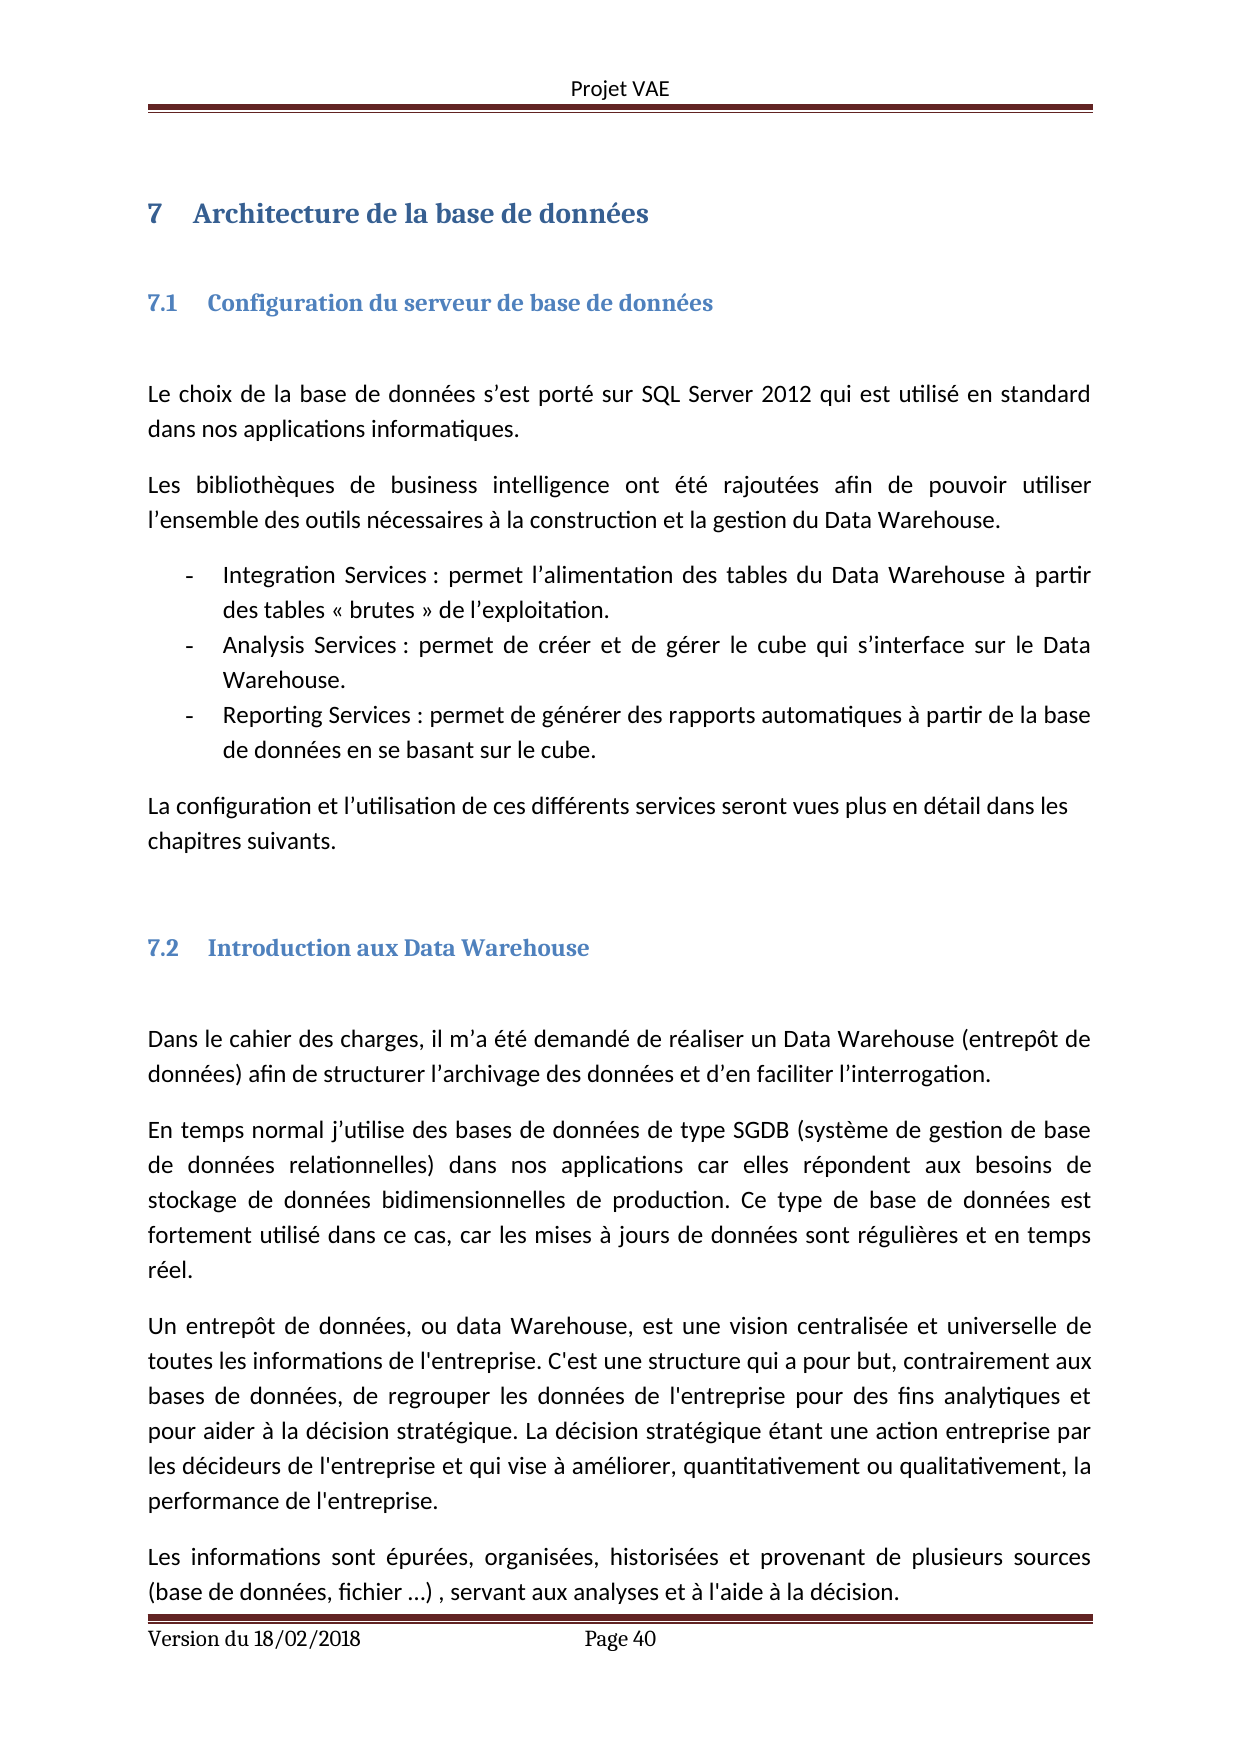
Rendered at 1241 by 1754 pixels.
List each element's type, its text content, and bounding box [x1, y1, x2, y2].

subtitle Configuration du serveur de base de données [148, 289, 1093, 318]
list Integration Services : permet l’alimentation des tables du Data Warehouse à partir des tables « brutes » de l’exploitation. [185, 560, 1093, 625]
list Reporting Services : permet de générer des rapports automatiques à partir de la base de données en se basant sur le cube. [185, 700, 1093, 765]
subtitle Introduction aux Data Warehouse [148, 934, 1093, 963]
list Analysis Services : permet de créer et de gérer le cube qui s’interface sur le Data Warehouse. [185, 630, 1093, 695]
text La configuration et l’utilisation de ces différents services seront vues plus en détail dans les chapitres suivants. [148, 791, 1093, 856]
text Dans le cahier des charges, il m’a été demandé de réaliser un Data Warehouse (entrepôt de données) afin de structurer l’archivage des données et d’en faciliter l’interrogation. [148, 1023, 1093, 1089]
text Un entrepôt de données, ou data Warehouse, est une vision centralisée et universelle de toutes les informations de l'entreprise. C'est une structure qui a pour but, contrairement aux bases de données, de regrouper les données de l'entreprise pour des fins analytiques et pour aider à la décision stratégique. La décision stratégique étant une action entreprise par les décideurs de l'entreprise et qui vise à améliorer, quantitativement ou qualitativement, la performance de l'entreprise. [148, 1310, 1093, 1515]
text Les bibliothèques de business intelligence ont été rajoutées afin de pouvoir utiliser l’ensemble des outils nécessaires à la construction et la gestion du Data Warehouse. [148, 469, 1093, 534]
subtitle Architecture de la base de données [148, 198, 1093, 231]
text Les informations sont épurées, organisées, historisées et provenant de plusieurs sources (base de données, fichier …) , servant aux analyses et à l'aide à la décision. [148, 1541, 1093, 1606]
text Le choix de la base de données s’est porté sur SQL Server 2012 qui est utilisé en standard dans nos applications informatiques. [148, 378, 1093, 443]
text En temps normal j’utilise des bases de données de type SGDB (système de gestion de base de données relationnelles) dans nos applications car elles répondent aux besoins de stockage de données bidimensionnelles de production. Ce type de base de données est fortement utilisé dans ce cas, car les mises à jours de données sont régulières et en temps réel. [148, 1114, 1093, 1284]
